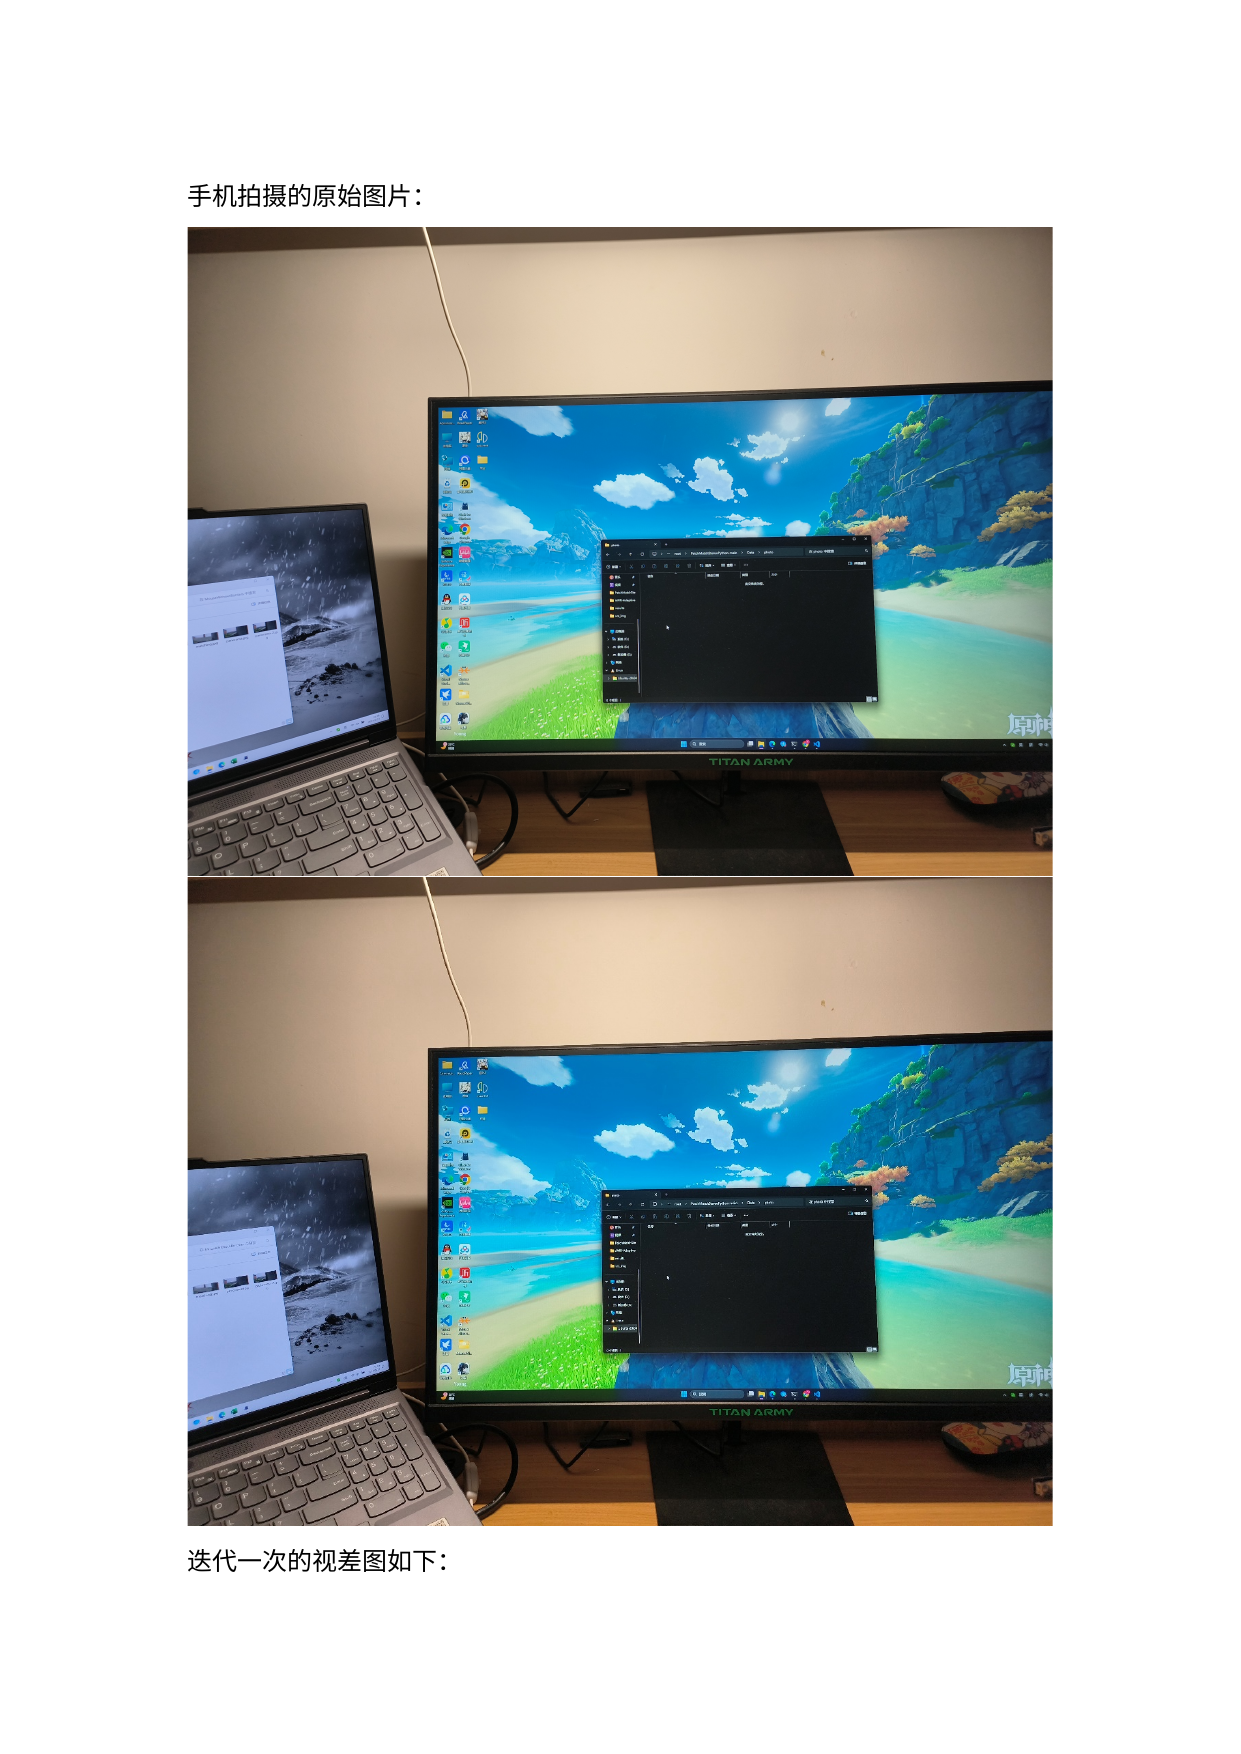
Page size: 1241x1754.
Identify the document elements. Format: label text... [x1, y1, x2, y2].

text 手机拍摄的原始图片： [187, 162, 1053, 227]
picture [187, 877, 1053, 1526]
picture [187, 227, 1053, 876]
text 迭代一次的视差图如下： [187, 1527, 1053, 1592]
